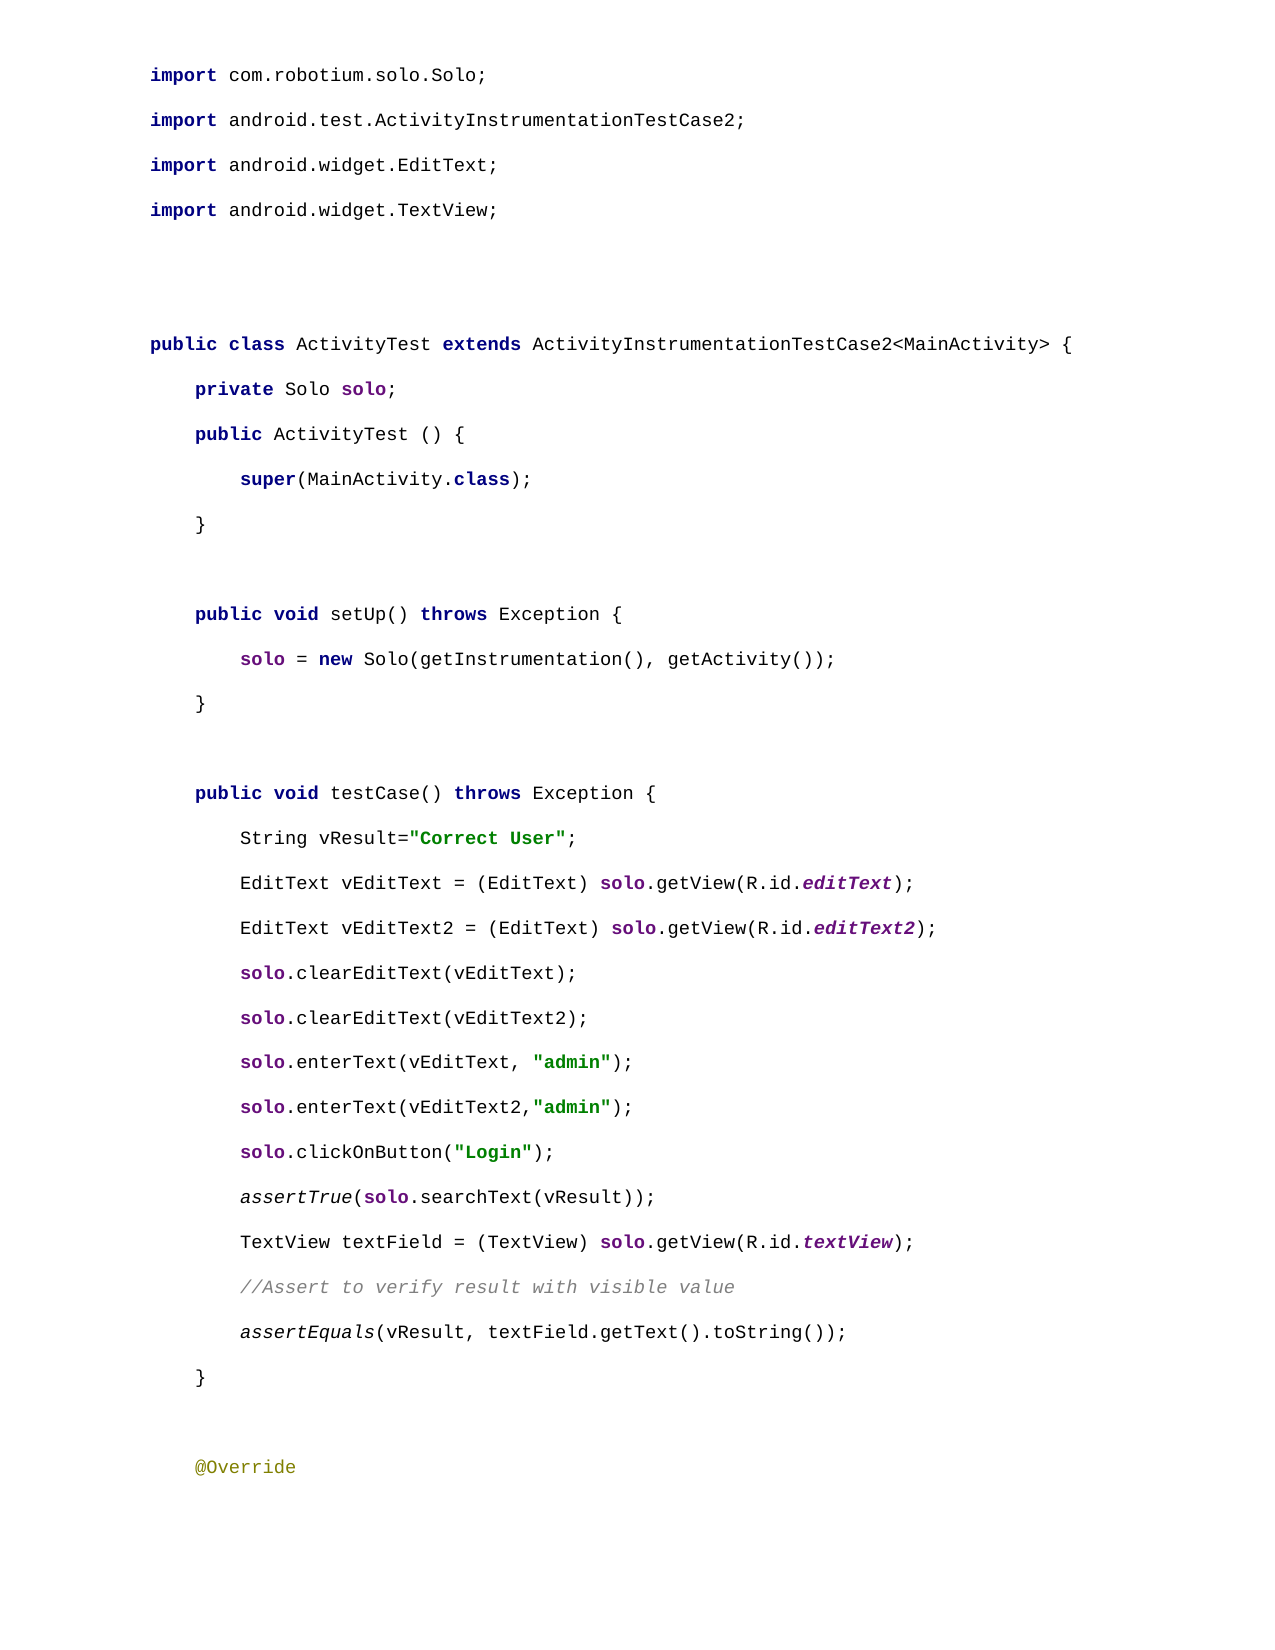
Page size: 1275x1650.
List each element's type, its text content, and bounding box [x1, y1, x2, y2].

text String vResult="Correct User"; [150, 829, 1125, 874]
text assertTrue(solo.searchText(vResult)); [150, 1188, 1125, 1233]
text EditText vEditText2 = (EditText) solo.getView(R.id.editText2); [150, 919, 1125, 963]
text private Solo solo; [150, 380, 1125, 425]
text super(MainActivity.class); [150, 470, 1125, 514]
text import android.widget.EditText; [150, 155, 1125, 200]
text public void testCase() throws Exception { [150, 784, 1125, 829]
text solo.clearEditText(vEditText); [150, 963, 1125, 1008]
text public ActivityTest () { [150, 425, 1125, 470]
text solo.clickOnButton("Login"); [150, 1143, 1125, 1188]
text TextView textField = (TextView) solo.getView(R.id.textView); [150, 1233, 1125, 1278]
text public void setUp() throws Exception { [150, 604, 1125, 649]
text @Override [150, 1457, 1125, 1502]
text import com.robotium.solo.Solo; [150, 66, 1125, 111]
text solo = new Solo(getInstrumentation(), getActivity()); [150, 649, 1125, 694]
text } [150, 1368, 1125, 1412]
text EditText vEditText = (EditText) solo.getView(R.id.editText); [150, 874, 1125, 919]
text import android.widget.TextView; [150, 200, 1125, 245]
text assertEquals(vResult, textField.getText().toString()); [150, 1323, 1125, 1368]
text solo.enterText(vEditText2,"admin"); [150, 1098, 1125, 1143]
text solo.enterText(vEditText, "admin"); [150, 1053, 1125, 1098]
text } [150, 694, 1125, 739]
text public class ActivityTest extends ActivityInstrumentationTestCase2<MainActivity> { [150, 335, 1125, 380]
text import android.test.ActivityInstrumentationTestCase2; [150, 111, 1125, 155]
text } [150, 514, 1125, 559]
text //Assert to verify result with visible value [150, 1278, 1125, 1323]
text solo.clearEditText(vEditText2); [150, 1008, 1125, 1053]
